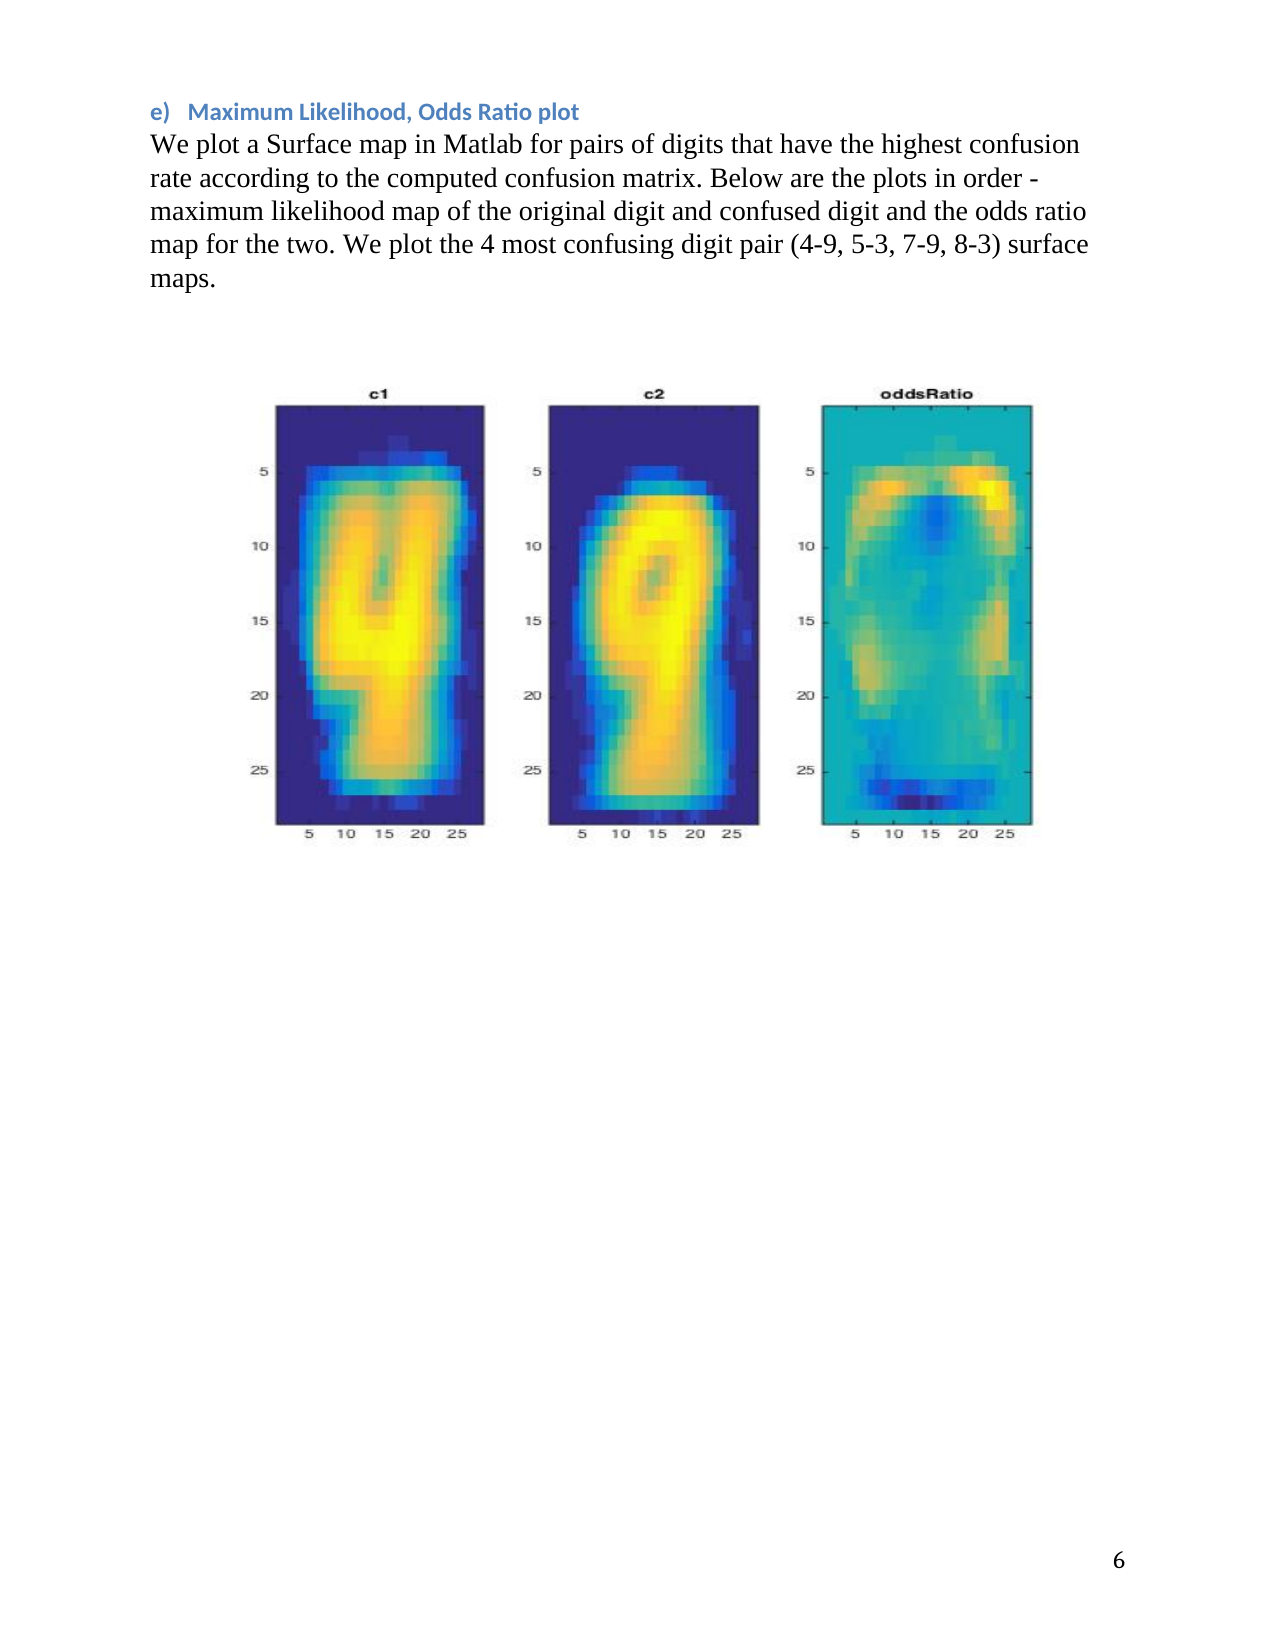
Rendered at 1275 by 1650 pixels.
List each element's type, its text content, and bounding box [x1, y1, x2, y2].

subtitle Maximum Likelihood, Odds Ratio plot [150, 96, 1125, 126]
text We plot a Surface map in Matlab for pairs of digits that have the highest confusion rate according to the computed confusion matrix. Below are the plots in order - maximum likelihood map of the original digit and confused digit and the odds ratio map for the two. We plot the 4 most confusing digit pair (4-9, 5-3, 7-9, 8-3) surface maps. [150, 126, 1125, 293]
picture [150, 367, 1124, 881]
